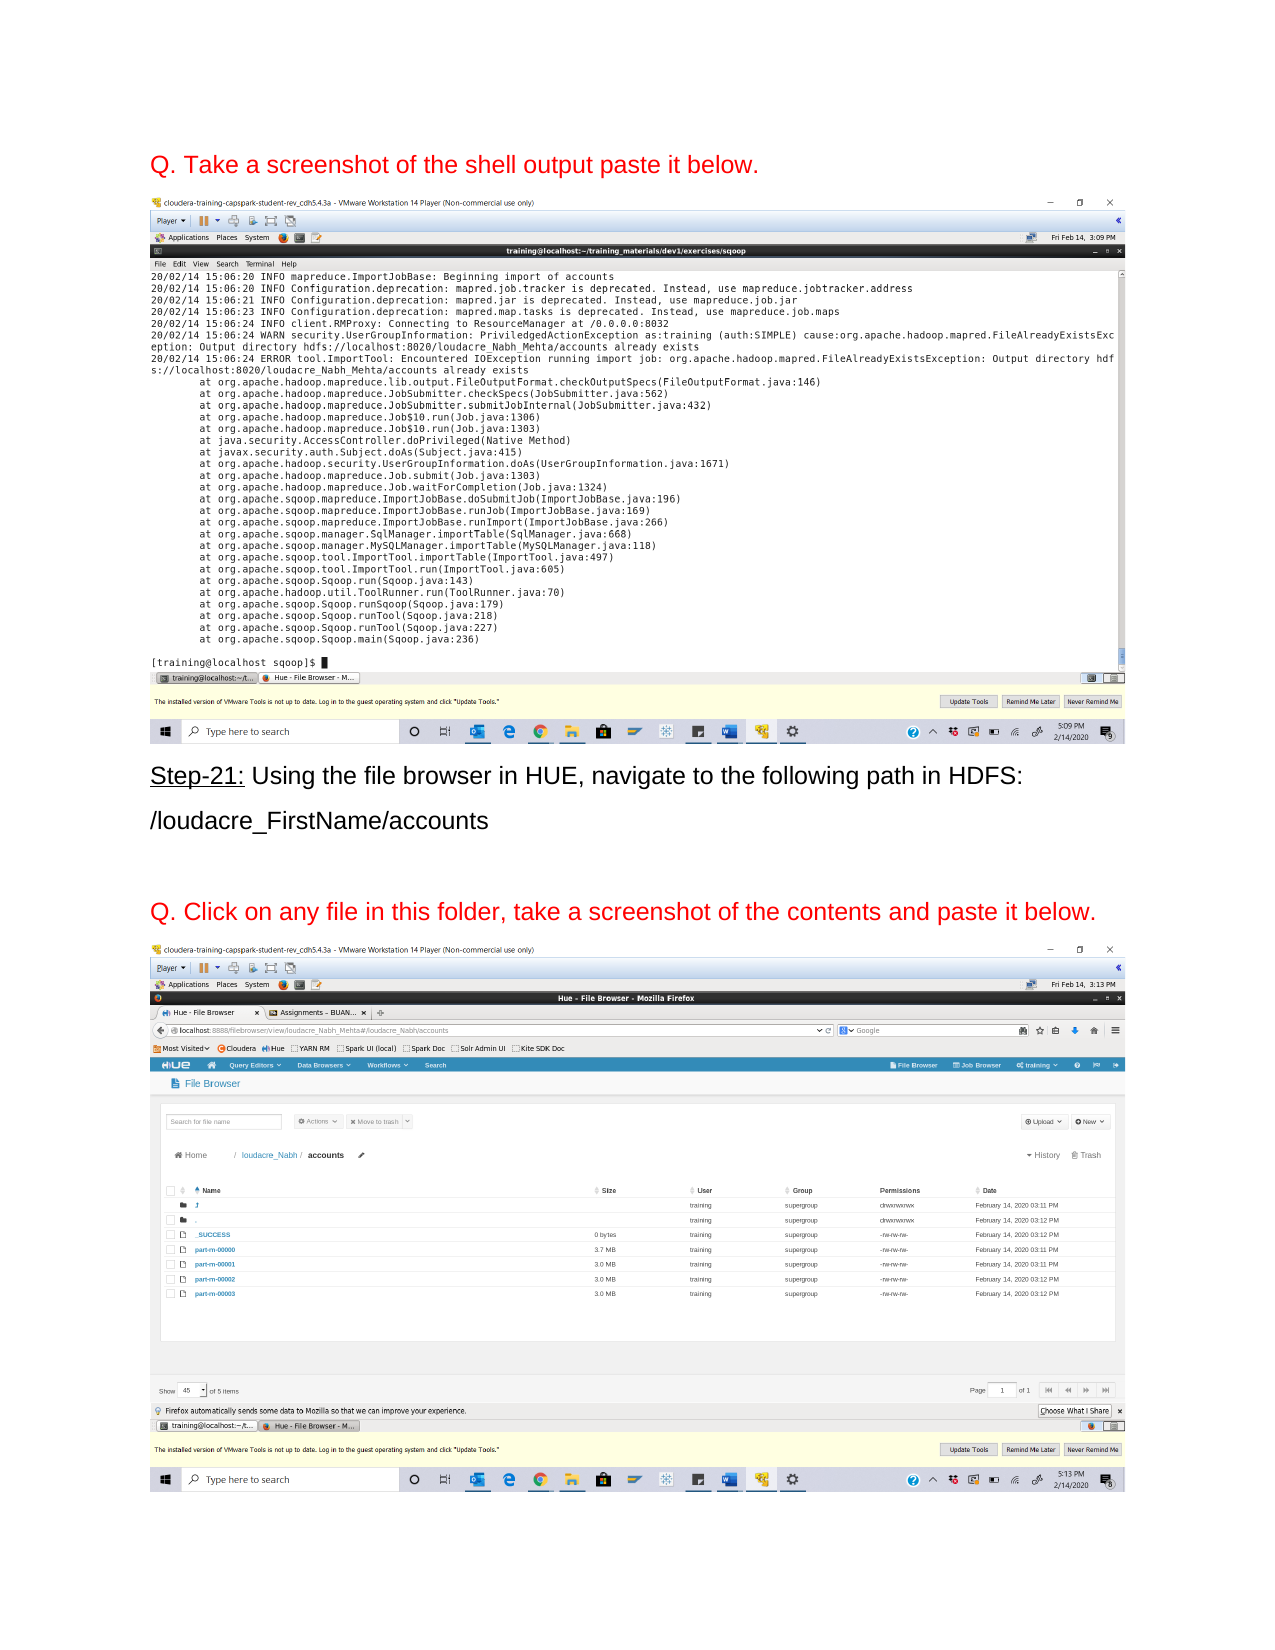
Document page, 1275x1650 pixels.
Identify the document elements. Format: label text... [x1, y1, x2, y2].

text Q. Click on any file in this folder, take a screenshot of the contents and paste it below. [150, 897, 1125, 926]
text /loudacre_FirstName/accounts [150, 806, 1125, 835]
picture [150, 942, 1125, 1492]
text Q. Take a screenshot of the shell output paste it below. [150, 150, 1125, 179]
text Step-21: Using the file browser in HUE, navigate to the following path in HDFS: [150, 761, 1125, 789]
picture [150, 195, 1125, 744]
